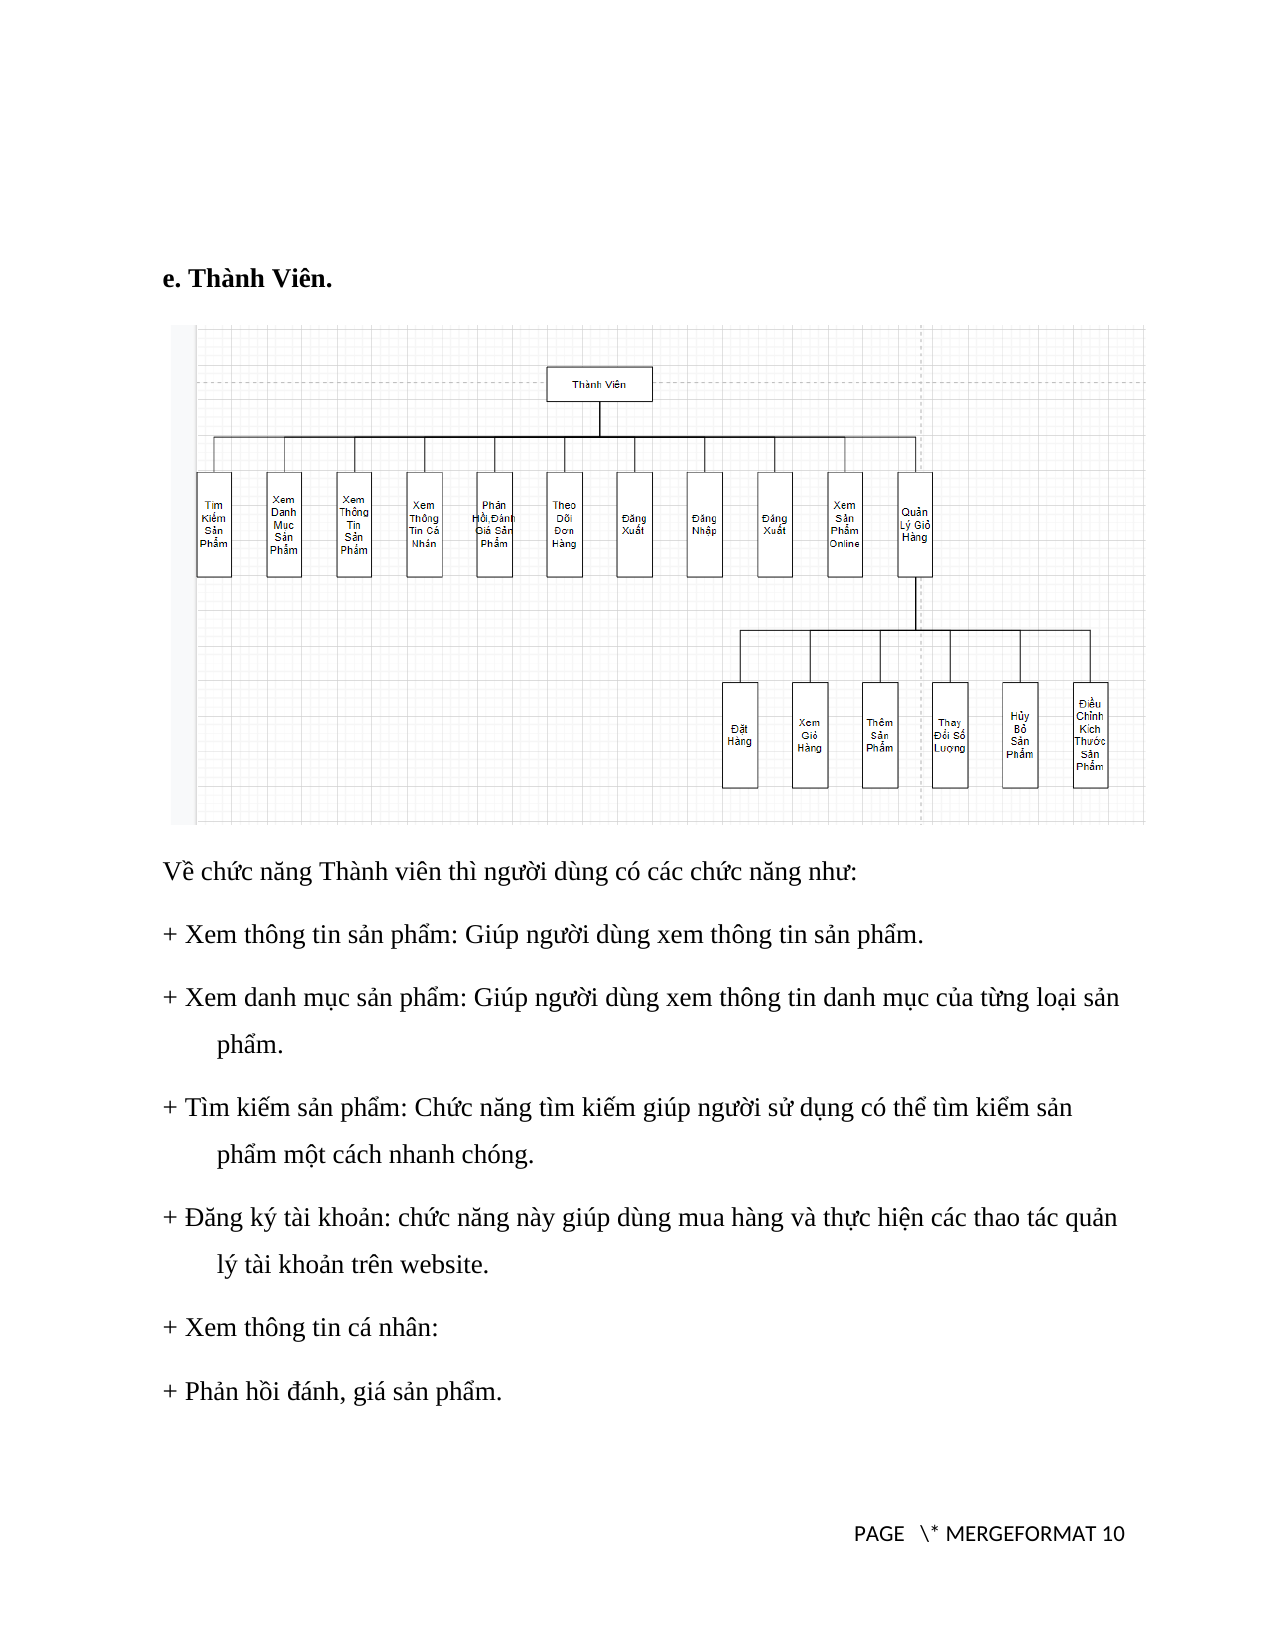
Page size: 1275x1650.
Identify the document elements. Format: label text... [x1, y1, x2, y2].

text Về chức năng Thành viên thì người dùng có các chức năng như: [162, 855, 1125, 886]
text + Xem thông tin cá nhân: [162, 1312, 1125, 1343]
text + Phản hồi đánh, giá sản phẩm. [162, 1375, 1125, 1406]
text + Xem danh mục sản phẩm: Giúp người dùng xem thông tin danh mục của từng loại sản phẩm. [162, 982, 1125, 1059]
text + Xem thông tin sản phẩm: Giúp người dùng xem thông tin sản phẩm. [162, 918, 1125, 949]
text + Tìm kiếm sản phẩm: Chức năng tìm kiếm giúp người sử dụng có thể tìm kiểm sản phẩm một cách nhanh chóng. [162, 1092, 1125, 1169]
text + Đăng ký tài khoản: chức năng này giúp dùng mua hàng và thực hiện các thao tác quản lý tài khoản trên website. [162, 1202, 1125, 1279]
picture [170, 325, 1146, 825]
text e. Thành Viên. [162, 262, 1125, 293]
